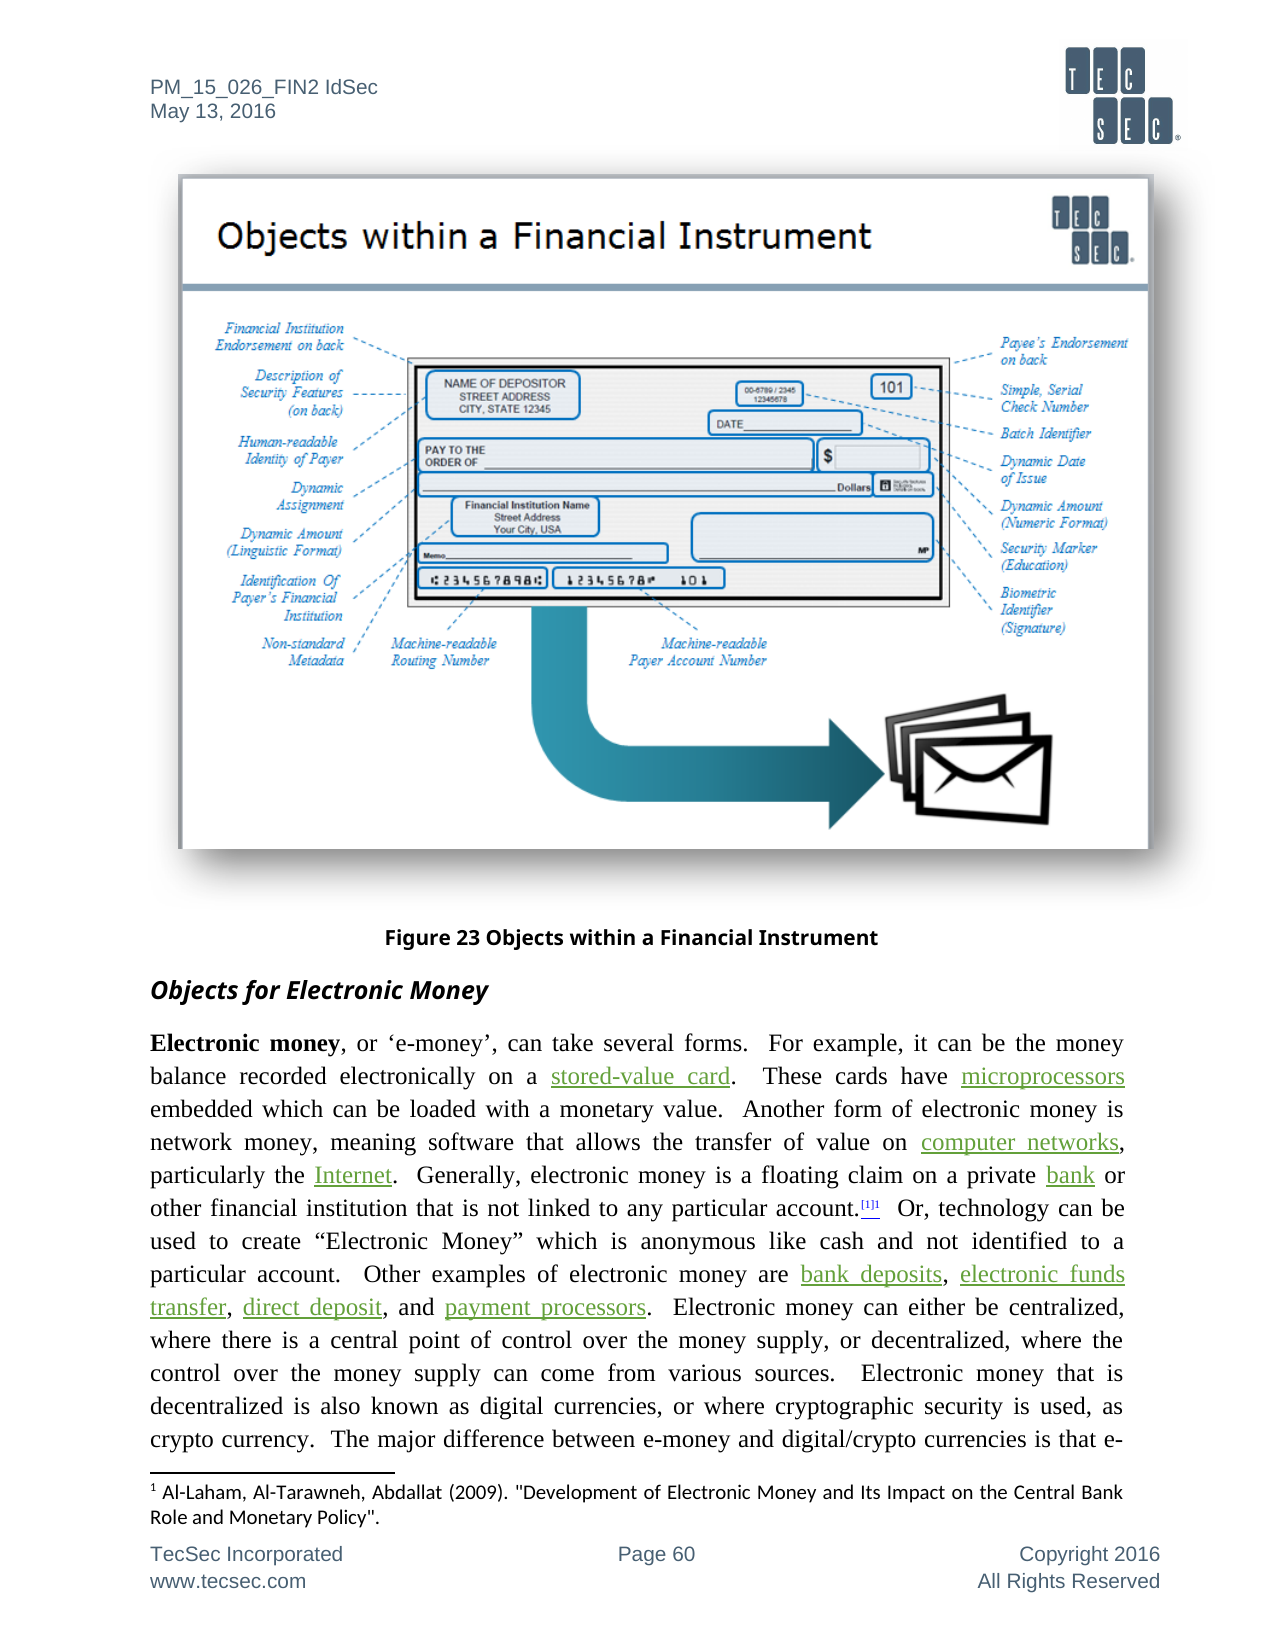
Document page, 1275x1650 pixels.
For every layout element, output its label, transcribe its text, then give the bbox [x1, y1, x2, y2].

subtitle Objects for Electronic Money [150, 972, 1125, 1006]
picture [178, 174, 1154, 849]
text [150, 1028, 1125, 1453]
picture [1059, 39, 1188, 151]
